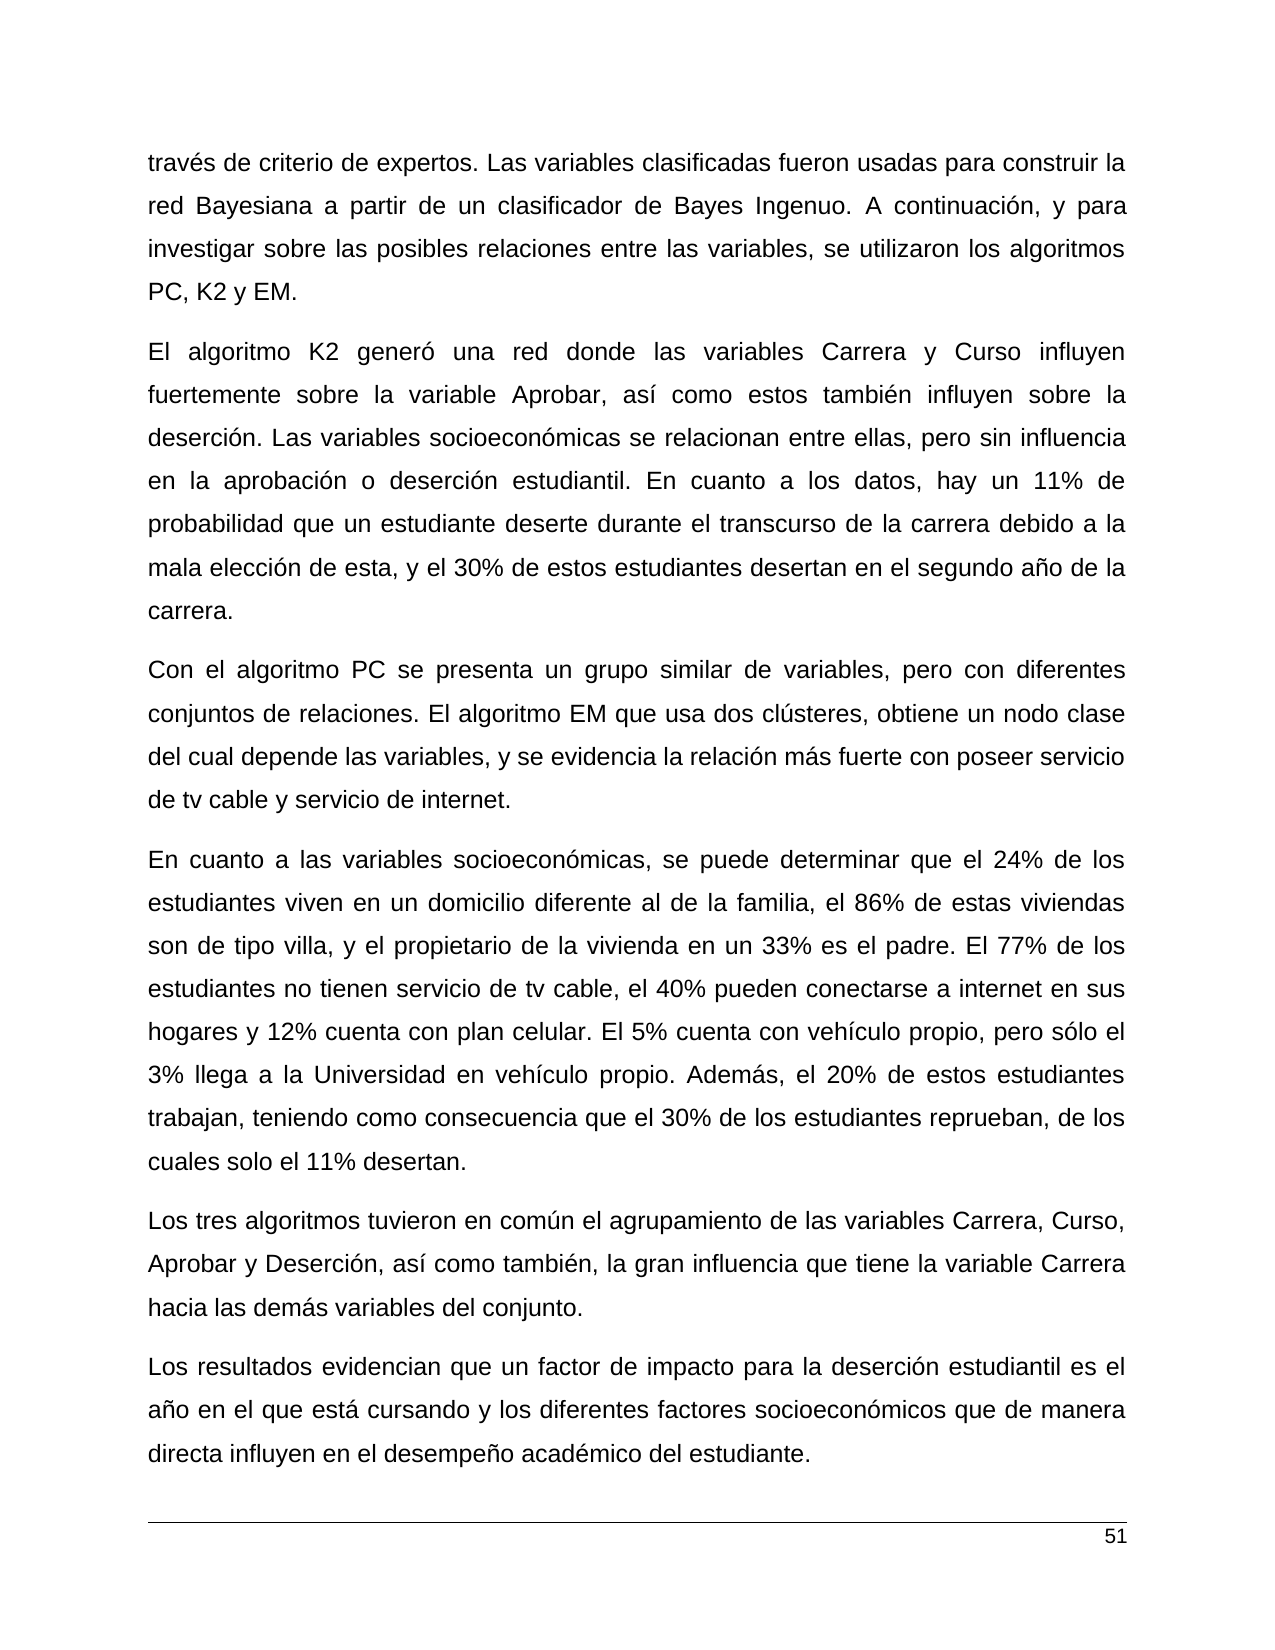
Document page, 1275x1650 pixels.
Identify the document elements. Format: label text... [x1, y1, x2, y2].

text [148, 148, 1127, 306]
text El algoritmo K2 generó una red donde las variables Carrera y Curso influyen fuertemente sobre la variable Aprobar, así como estos también influyen sobre la deserción. Las variables socioeconómicas se relacionan entre ellas, pero sin influencia en la aprobación o deserción estudiantil. En cuanto a los datos, hay un 11% de probabilidad que un estudiante deserte durante el transcurso de la carrera debido a la mala elección de esta, y el 30% de estos estudiantes desertan en el segundo año de la carrera. [148, 337, 1127, 624]
text Con el algoritmo PC se presenta un grupo similar de variables, pero con diferentes conjuntos de relaciones. El algoritmo EM que usa dos clústeres, obtiene un nodo clase del cual depende las variables, y se evidencia la relación más fuerte con poseer servicio de tv cable y servicio de internet. [148, 655, 1127, 813]
text En cuanto a las variables socioeconómicas, se puede determinar que el 24% de los estudiantes viven en un domicilio diferente al de la familia, el 86% de estas viviendas son de tipo villa, y el propietario de la vivienda en un 33% es el padre. El 77% de los estudiantes no tienen servicio de tv cable, el 40% pueden conectarse a internet en sus hogares y 12% cuenta con plan celular. El 5% cuenta con vehículo propio, pero sólo el 3% llega a la Universidad en vehículo propio. Además, el 20% de estos estudiantes trabajan, teniendo como consecuencia que el 30% de los estudiantes reprueban, de los cuales solo el 11% desertan. [148, 844, 1127, 1175]
text Los resultados evidencian que un factor de impacto para la deserción estudiantil es el año en el que está cursando y los diferentes factores socioeconómicos que de manera directa influyen en el desempeño académico del estudiante. [148, 1352, 1127, 1467]
text Los tres algoritmos tuvieron en común el agrupamiento de las variables Carrera, Curso, Aprobar y Deserción, así como también, la gran influencia que tiene la variable Carrera hacia las demás variables del conjunto. [148, 1206, 1127, 1321]
